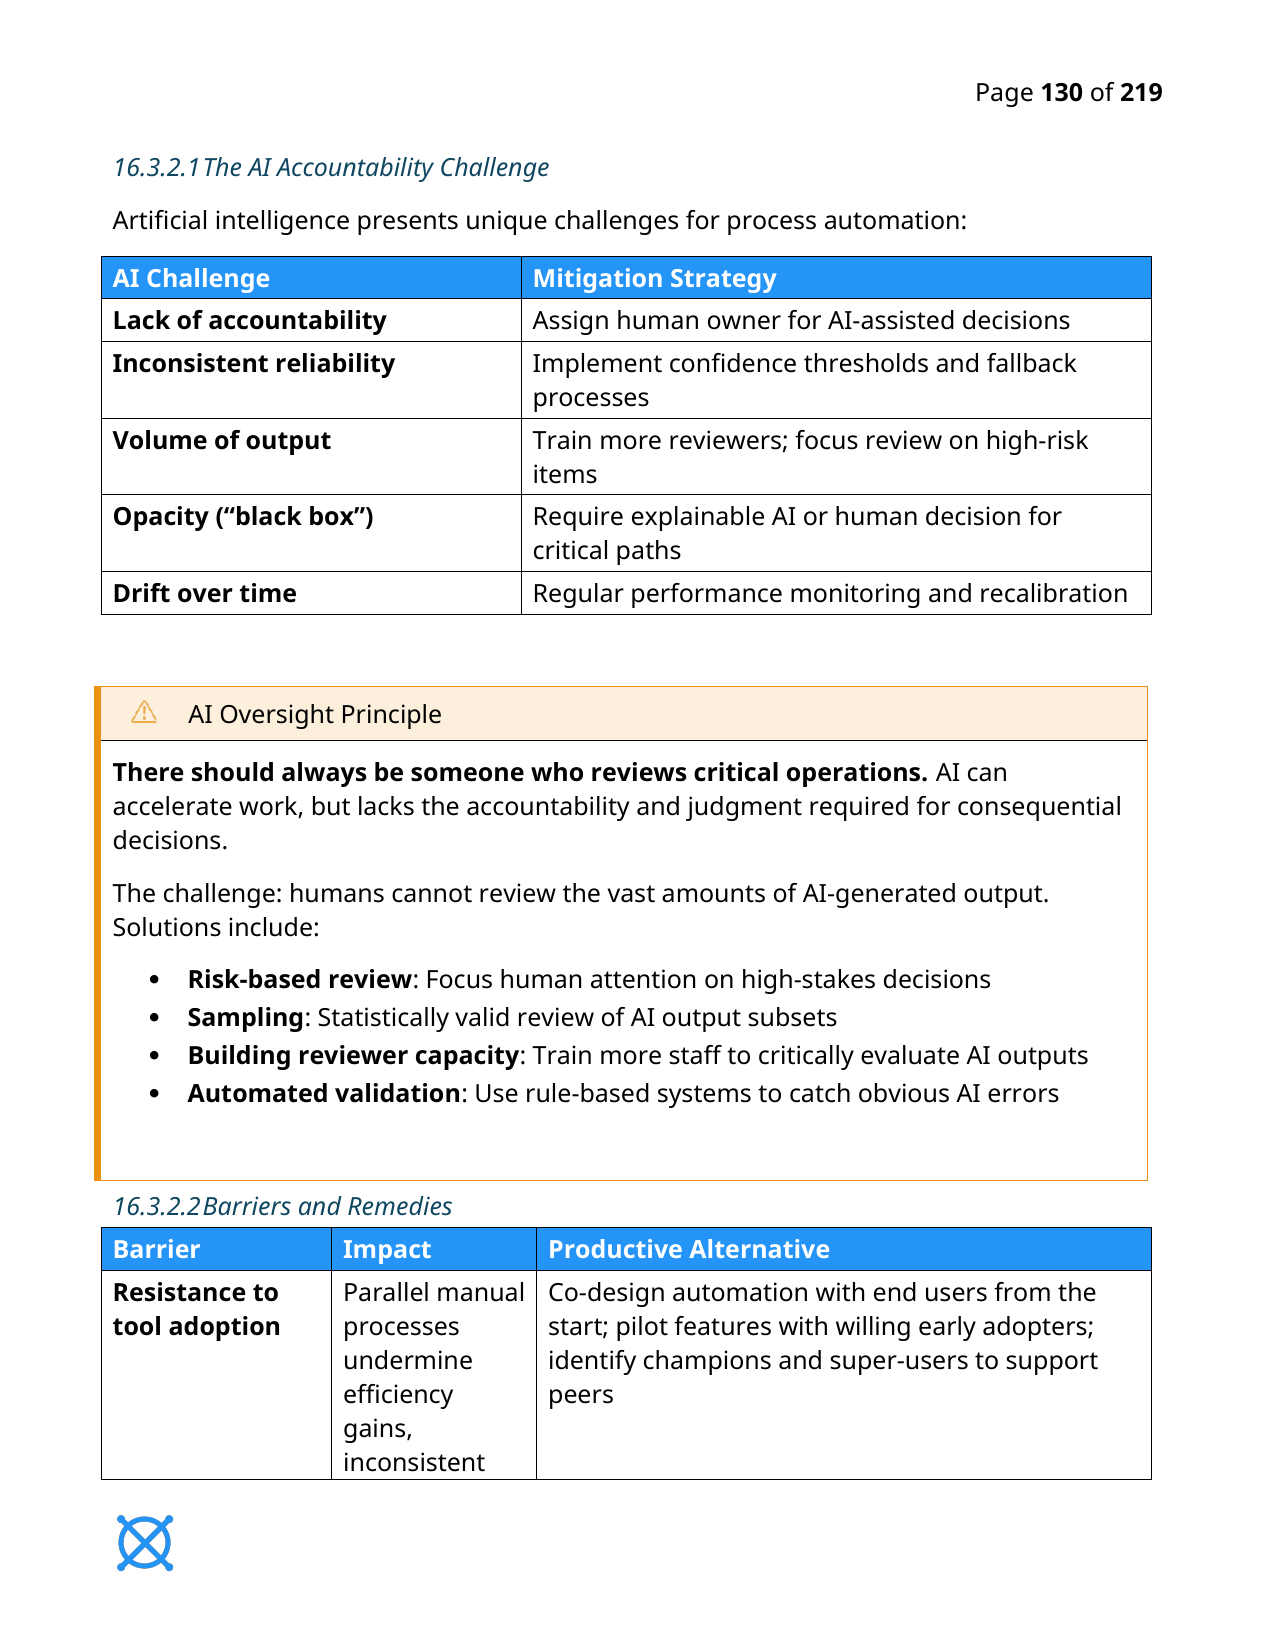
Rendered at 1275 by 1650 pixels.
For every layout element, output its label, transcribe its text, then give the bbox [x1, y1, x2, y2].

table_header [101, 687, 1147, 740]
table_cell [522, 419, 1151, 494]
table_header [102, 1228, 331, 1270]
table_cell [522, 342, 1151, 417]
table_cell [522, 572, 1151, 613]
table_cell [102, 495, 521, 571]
picture [131, 698, 157, 724]
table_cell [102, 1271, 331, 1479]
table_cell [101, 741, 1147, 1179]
text Artificial intelligence presents unique challenges for process automation: [112, 203, 1162, 237]
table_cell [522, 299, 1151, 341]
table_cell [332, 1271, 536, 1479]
subtitle The AI Accountability Challenge [112, 150, 1162, 184]
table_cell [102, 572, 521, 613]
picture [112, 1511, 177, 1575]
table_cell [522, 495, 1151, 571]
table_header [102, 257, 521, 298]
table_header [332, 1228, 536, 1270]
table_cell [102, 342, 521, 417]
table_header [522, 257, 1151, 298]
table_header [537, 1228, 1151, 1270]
subtitle Barriers and Remedies [112, 1189, 1162, 1223]
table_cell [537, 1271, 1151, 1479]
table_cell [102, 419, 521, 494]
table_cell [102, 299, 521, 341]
